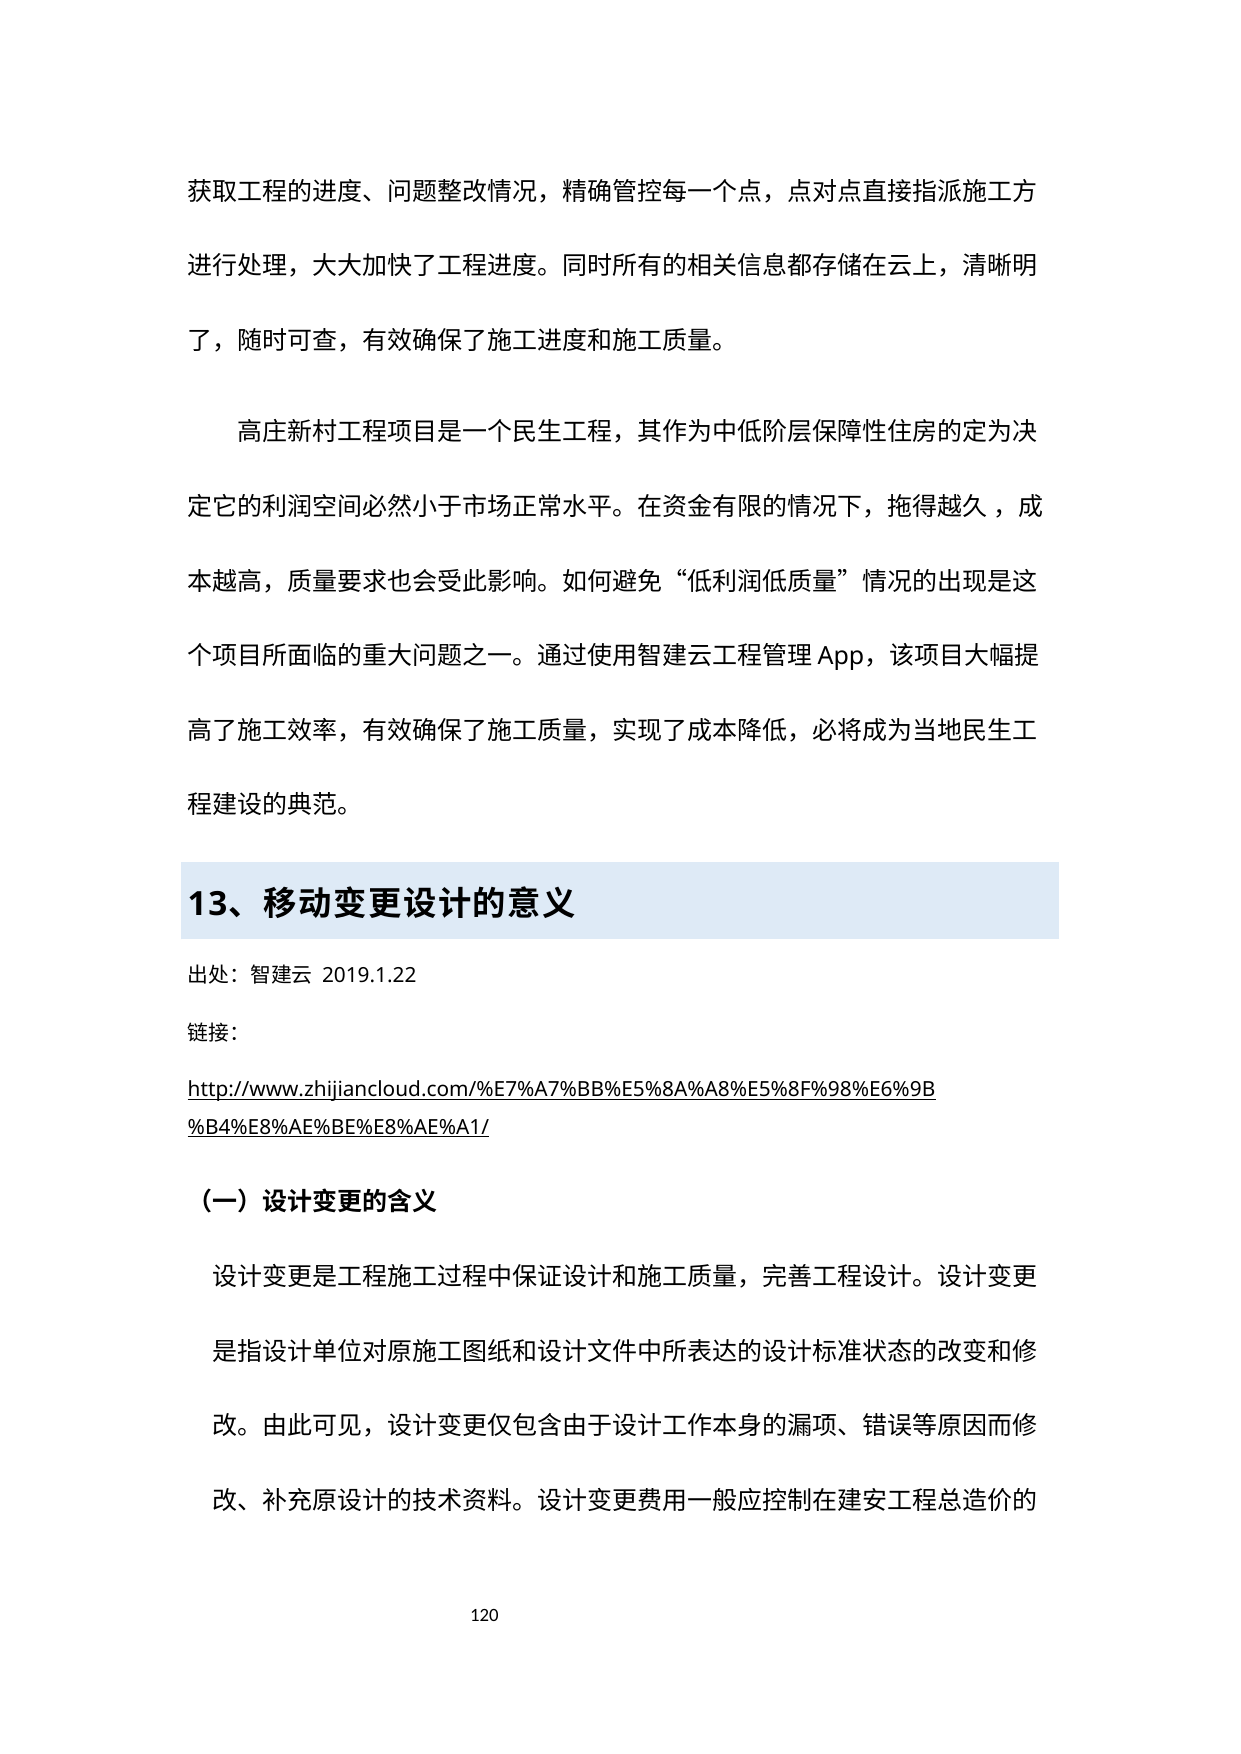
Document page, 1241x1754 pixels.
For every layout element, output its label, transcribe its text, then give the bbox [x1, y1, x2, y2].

text 高庄新村工程项目是一个民生工程，其作为中低阶层保障性住房的定为决定它的利润空间必然小于市场正常水平。在资金有限的情况下，拖得越久 ，成本越高，质量要求也会受此影响。如何避免“低利润低质量”情况的出现是这个项目所面临的重大问题之一。通过使用智建云工程管理App，该项目大幅提高了施工效率，有效确保了施工质量，实现了成本降低，必将成为当地民生工程建设的典范。 [187, 397, 1053, 836]
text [187, 1167, 1053, 1531]
text 出处：智建云 2019.1.22 [187, 957, 1053, 989]
text http://www.zhijiancloud.com/%E7%A7%BB%E5%8A%A8%E5%8F%98%E6%9B%B4%E8%AE%BE%E8%AE%A1/ [187, 1073, 1053, 1142]
subtitle 13、移动变更设计的意义 [188, 868, 1053, 933]
text 链接： [187, 1015, 1053, 1047]
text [187, 157, 1053, 371]
